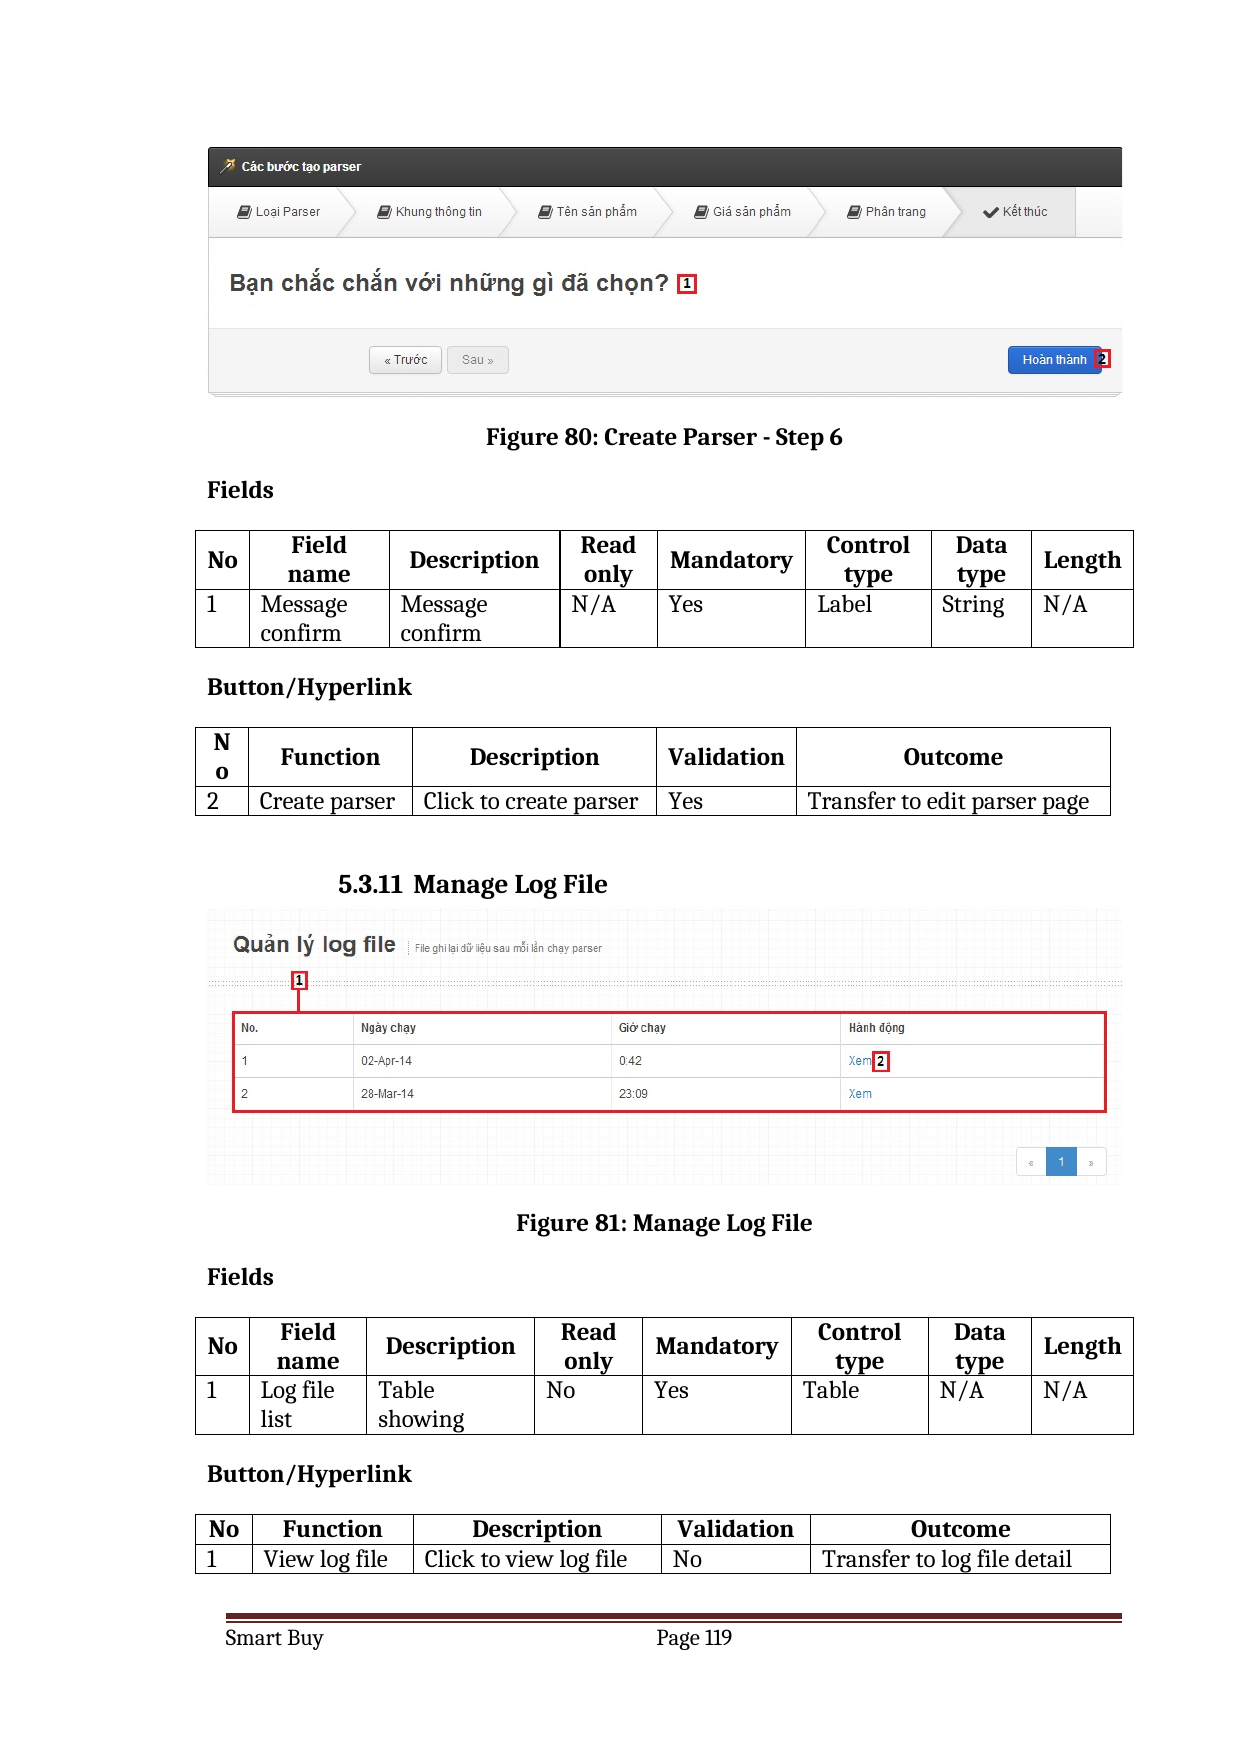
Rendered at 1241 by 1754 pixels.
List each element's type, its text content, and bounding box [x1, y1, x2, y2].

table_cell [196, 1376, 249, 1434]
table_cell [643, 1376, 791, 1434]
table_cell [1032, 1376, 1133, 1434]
text Figure 81: Manage Log File [207, 1209, 1122, 1238]
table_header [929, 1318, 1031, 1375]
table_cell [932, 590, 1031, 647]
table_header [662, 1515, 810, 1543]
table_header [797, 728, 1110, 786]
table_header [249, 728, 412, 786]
text Figure 80: Create Parser - Step 6 [207, 422, 1122, 451]
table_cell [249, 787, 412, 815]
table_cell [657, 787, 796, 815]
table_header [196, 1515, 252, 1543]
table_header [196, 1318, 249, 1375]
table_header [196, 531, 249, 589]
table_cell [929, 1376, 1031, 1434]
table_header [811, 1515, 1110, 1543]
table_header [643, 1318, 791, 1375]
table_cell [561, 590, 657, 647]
picture [206, 908, 1123, 1185]
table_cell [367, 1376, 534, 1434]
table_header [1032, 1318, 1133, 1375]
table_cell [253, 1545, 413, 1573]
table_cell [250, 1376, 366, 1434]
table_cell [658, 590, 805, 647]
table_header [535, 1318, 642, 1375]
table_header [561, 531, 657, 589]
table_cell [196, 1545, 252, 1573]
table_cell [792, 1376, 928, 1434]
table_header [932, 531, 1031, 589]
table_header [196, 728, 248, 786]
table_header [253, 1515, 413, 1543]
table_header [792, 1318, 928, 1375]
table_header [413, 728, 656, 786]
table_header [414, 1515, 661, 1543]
text Fields [207, 476, 1122, 505]
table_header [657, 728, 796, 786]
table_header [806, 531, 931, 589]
picture [206, 147, 1123, 398]
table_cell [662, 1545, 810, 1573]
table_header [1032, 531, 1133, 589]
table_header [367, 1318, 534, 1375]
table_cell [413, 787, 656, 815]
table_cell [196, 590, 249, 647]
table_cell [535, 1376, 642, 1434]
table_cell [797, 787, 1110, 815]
text Fields [207, 1263, 1122, 1292]
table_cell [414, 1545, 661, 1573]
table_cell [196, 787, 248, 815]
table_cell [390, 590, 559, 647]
text Button/Hyperlink [207, 1460, 1122, 1489]
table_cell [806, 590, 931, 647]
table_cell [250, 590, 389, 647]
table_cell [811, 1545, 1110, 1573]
text Button/Hyperlink [207, 673, 1122, 702]
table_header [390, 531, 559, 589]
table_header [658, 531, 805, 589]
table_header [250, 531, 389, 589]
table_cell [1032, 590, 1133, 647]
subtitle Manage Log File [338, 869, 1122, 901]
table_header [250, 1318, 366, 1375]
